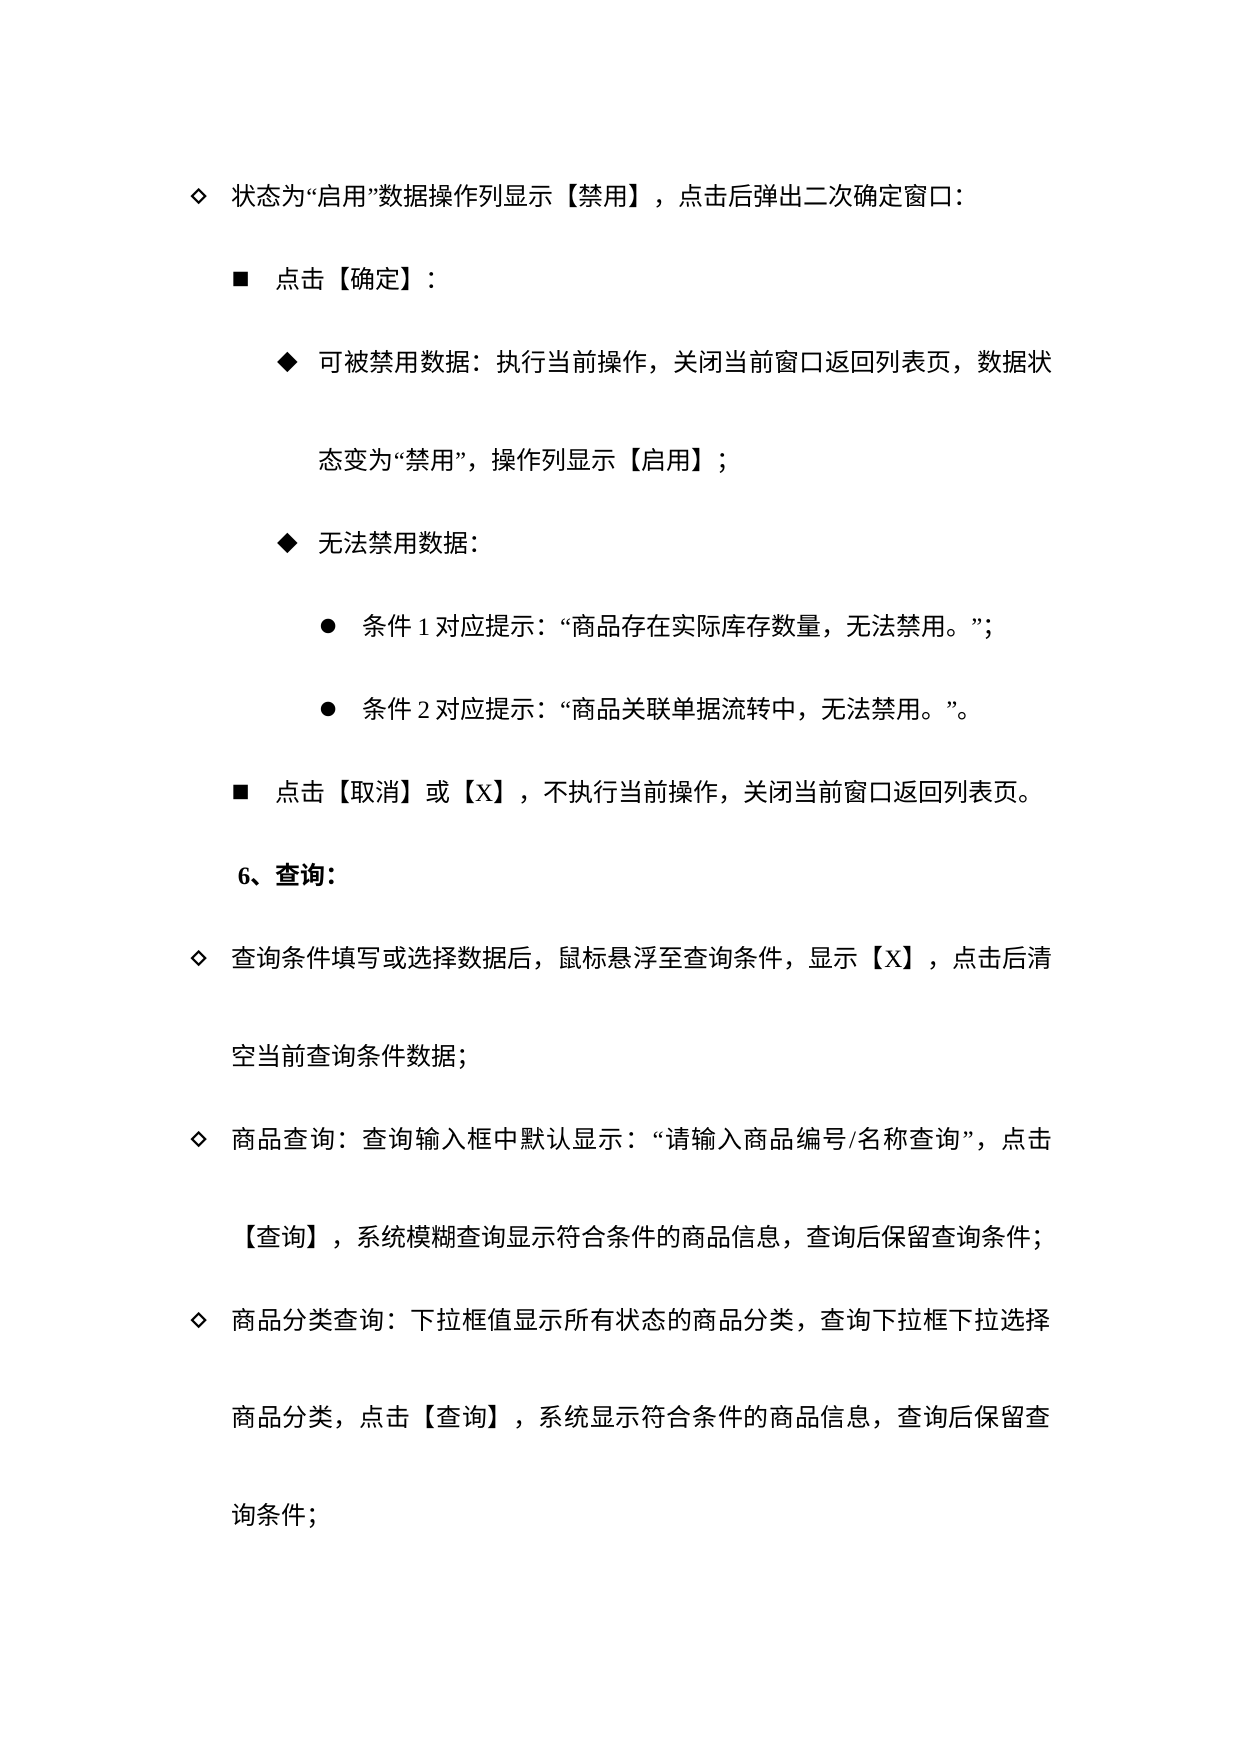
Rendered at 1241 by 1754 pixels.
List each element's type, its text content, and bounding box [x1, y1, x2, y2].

list 无法禁用数据： [275, 509, 1053, 574]
list 查询条件填写或选择数据后，鼠标悬浮至查询条件，显示【X】，点击后清空当前查询条件数据； [187, 924, 1053, 1087]
list 状态为“启用”数据操作列显示【禁用】，点击后弹出二次确定窗口： [187, 162, 1053, 227]
list 点击【确定】： [231, 245, 1053, 310]
list 条件1对应提示：“商品存在实际库存数量，无法禁用。”； [319, 592, 1053, 657]
list 商品分类查询：下拉框值显示所有状态的商品分类，查询下拉框下拉选择商品分类，点击【查询】，系统显示符合条件的商品信息，查询后保留查询条件； [187, 1286, 1053, 1546]
list 商品查询：查询输入框中默认显示：“请输入商品编号/名称查询”，点击【查询】，系统模糊查询显示符合条件的商品信息，查询后保留查询条件； [187, 1105, 1053, 1268]
list 可被禁用数据：执行当前操作，关闭当前窗口返回列表页，数据状态变为“禁用”，操作列显示【启用】； [275, 328, 1053, 491]
text 6、查询： [187, 841, 1053, 906]
list 点击【取消】或【X】，不执行当前操作，关闭当前窗口返回列表页。 [231, 758, 1053, 823]
list 条件2对应提示：“商品关联单据流转中，无法禁用。”。 [319, 675, 1053, 740]
